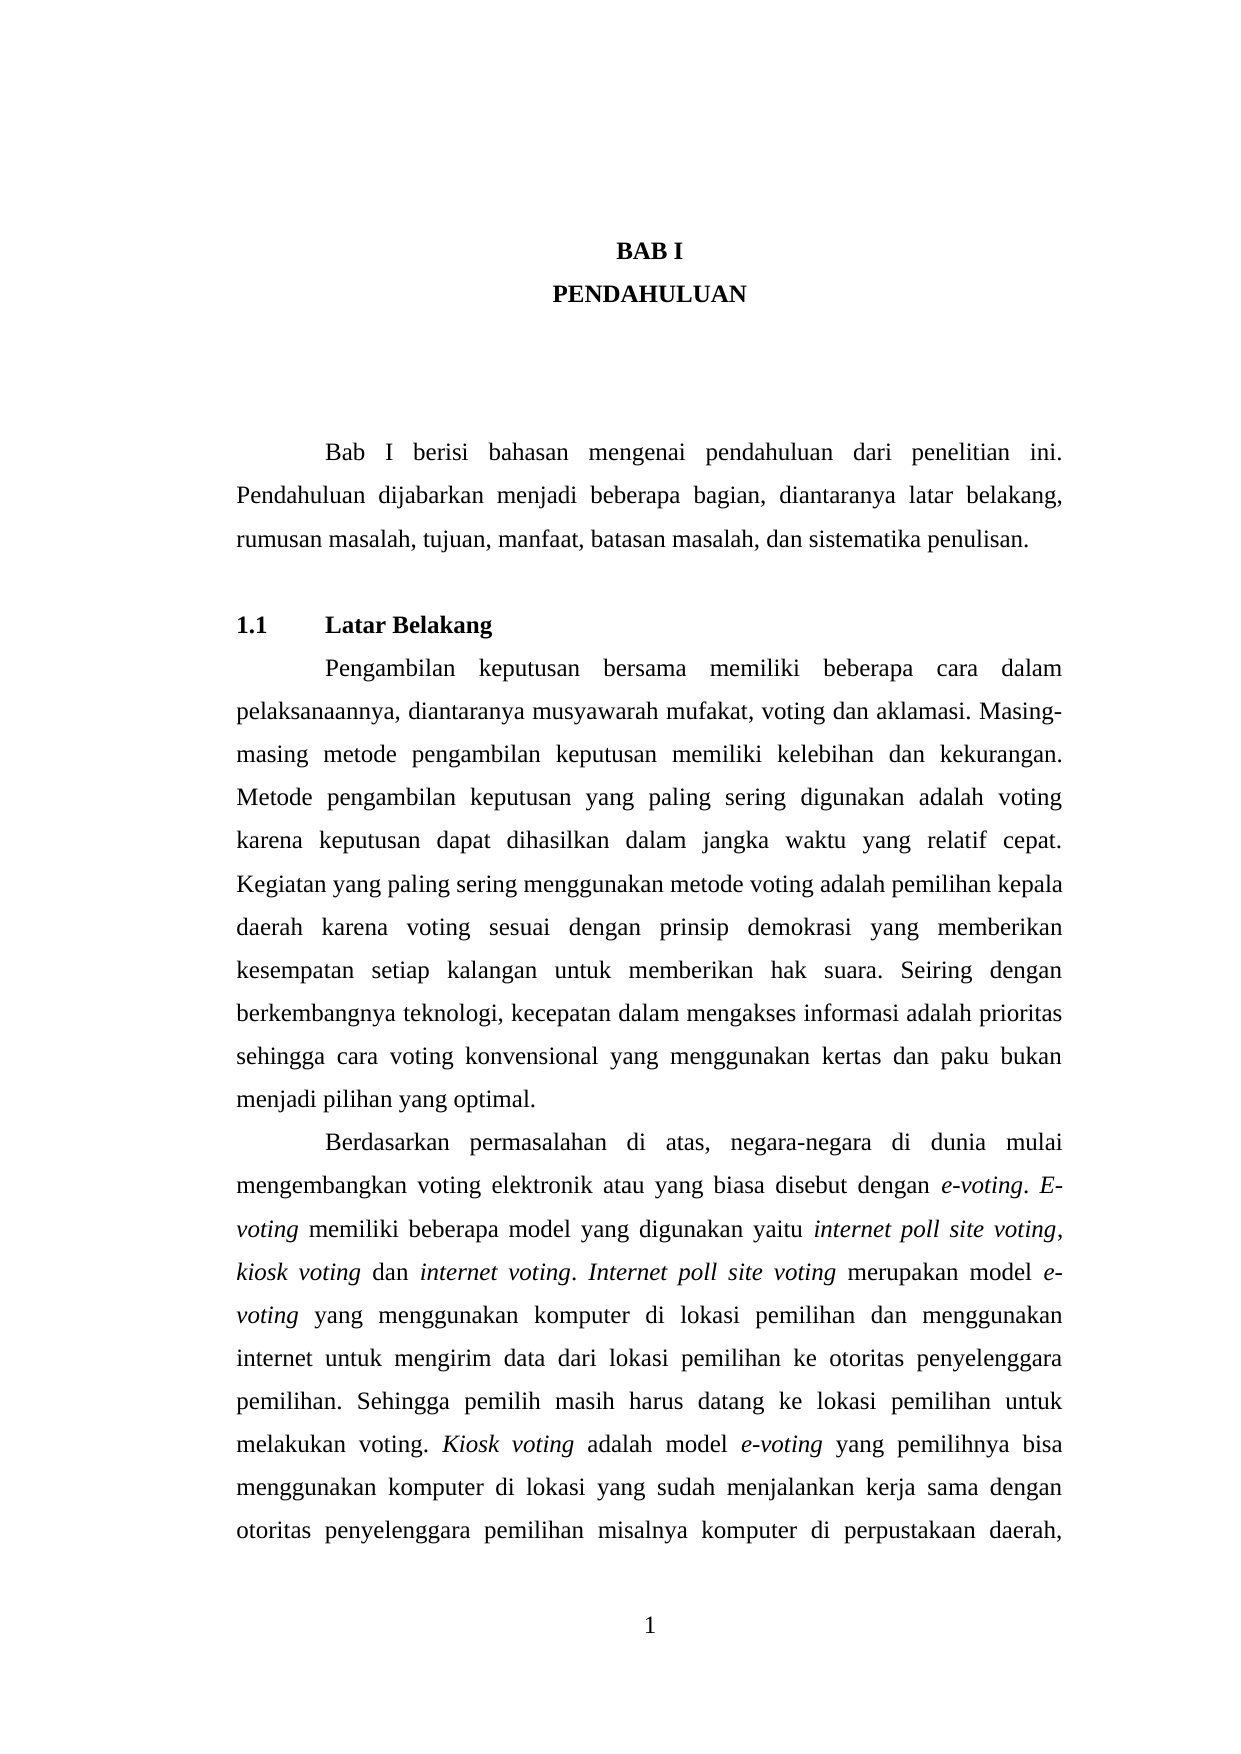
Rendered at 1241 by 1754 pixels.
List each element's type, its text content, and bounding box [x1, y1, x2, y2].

text Pengambilan keputusan bersama memiliki beberapa cara dalam pelaksanaannya, diantaranya musyawarah mufakat, voting dan aklamasi. Masing-masing metode pengambilan keputusan memiliki kelebihan dan kekurangan. Metode pengambilan keputusan yang paling sering digunakan adalah voting karena keputusan dapat dihasilkan dalam jangka waktu yang relatif cepat. Kegiatan yang paling sering menggunakan metode voting adalah pemilihan kepala daerah karena voting sesuai dengan prinsip demokrasi yang memberikan kesempatan setiap kalangan untuk memberikan hak suara. Seiring dengan berkembangnya teknologi, kecepatan dalam mengakses informasi adalah prioritas sehingga cara voting konvensional yang menggunakan kertas dan paku bukan menjadi pilihan yang optimal. [236, 653, 1063, 1113]
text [236, 1127, 1063, 1544]
text Bab I berisi bahasan mengenai pendahuluan dari penelitian ini. Pendahuluan dijabarkan menjadi beberapa bagian, diantaranya latar belakang, rumusan masalah, tujuan, manfaat, batasan masalah, dan sistematika penulisan. [236, 437, 1063, 552]
subtitle BAB I PENDAHULUAN [236, 236, 1063, 308]
subtitle Latar Belakang [236, 610, 1063, 639]
